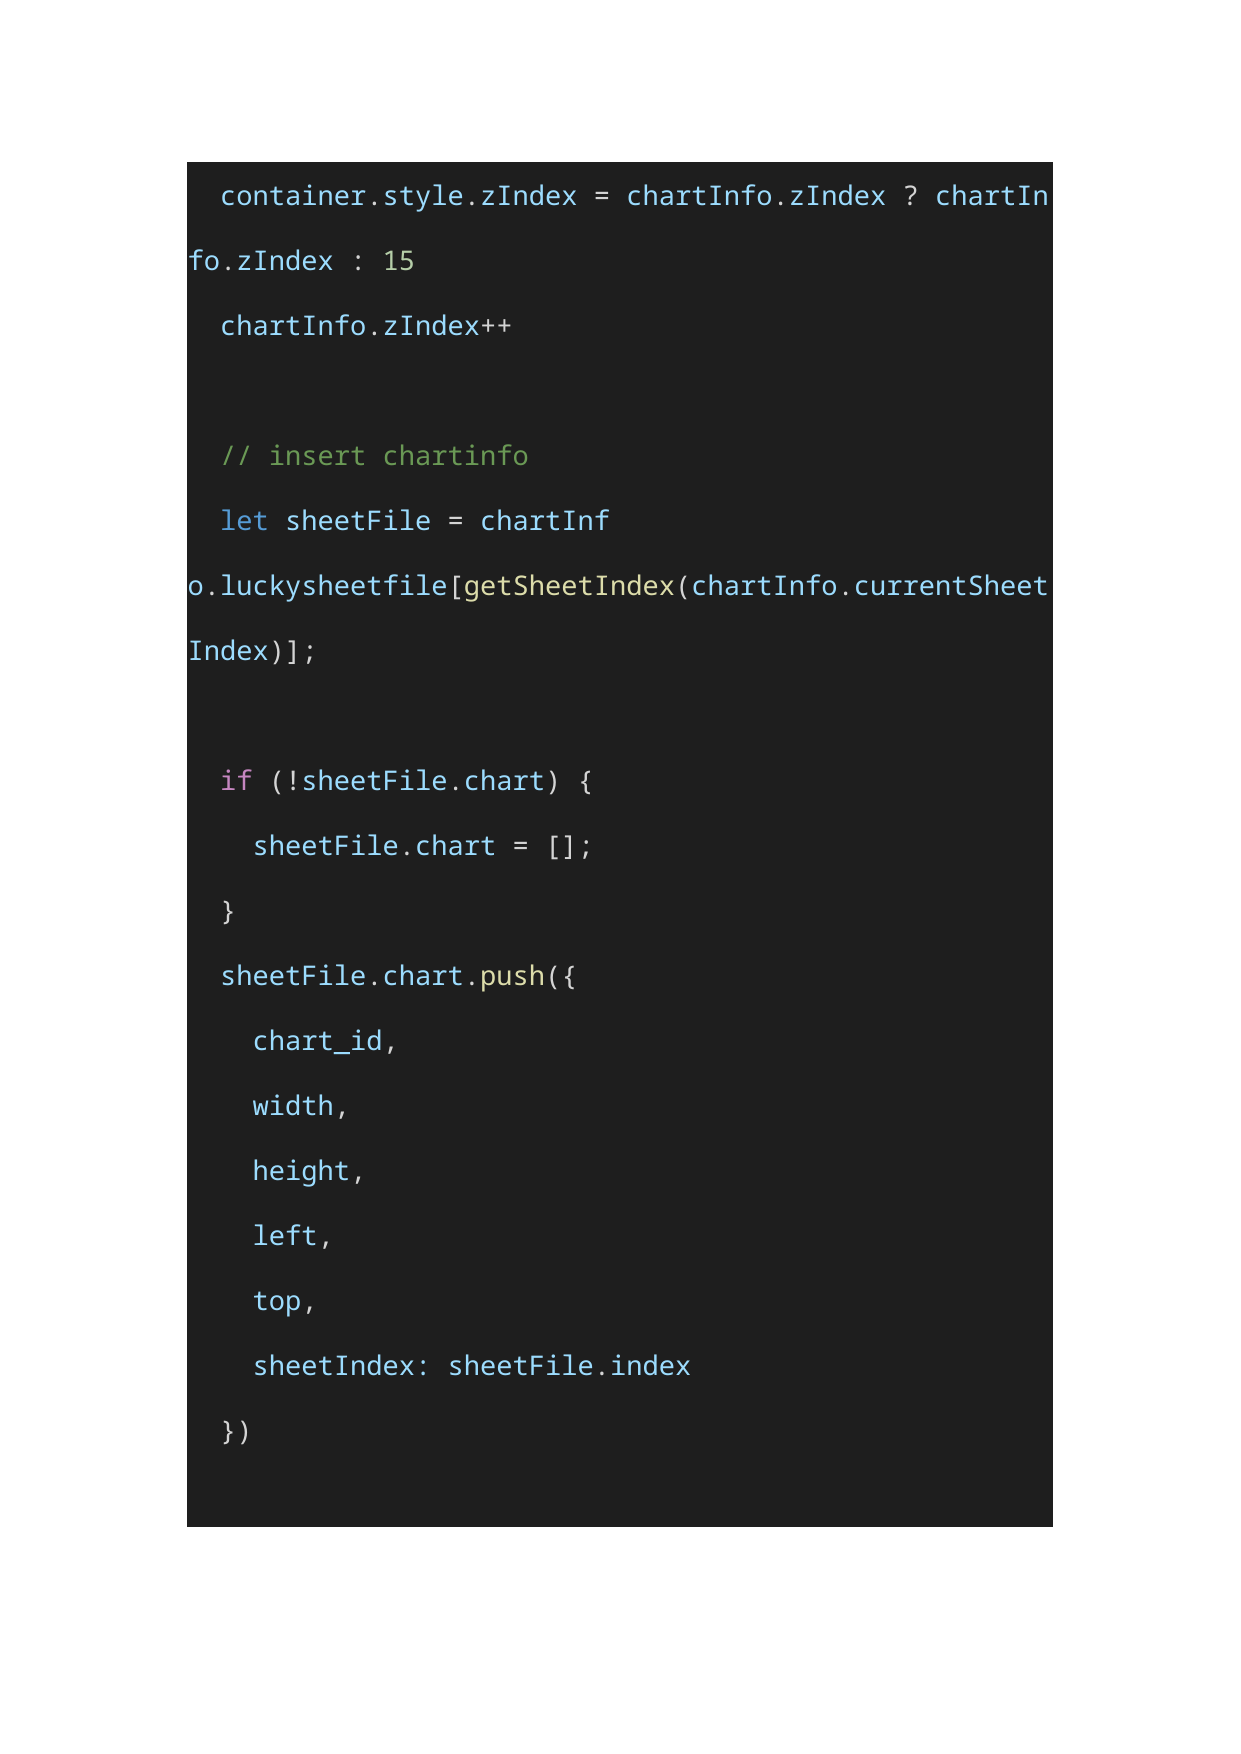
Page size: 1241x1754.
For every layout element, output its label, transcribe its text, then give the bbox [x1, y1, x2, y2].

text } [187, 877, 1053, 942]
text top, [187, 1267, 1053, 1332]
text let sheetFile = chartInfo.luckysheetfile[getSheetIndex(chartInfo.currentSheetIndex)]; [187, 487, 1053, 682]
text chart_id, [187, 1007, 1053, 1072]
text width, [187, 1072, 1053, 1137]
text chartInfo.zIndex++ [187, 292, 1053, 357]
text }) [187, 1397, 1053, 1462]
text if (!sheetFile.chart) { [187, 747, 1053, 812]
text // insert chartinfo [187, 422, 1053, 487]
text container.style.zIndex = chartInfo.zIndex ? chartInfo.zIndex : 15 [187, 162, 1053, 292]
text sheetIndex: sheetFile.index [187, 1332, 1053, 1397]
text left, [187, 1202, 1053, 1267]
text sheetFile.chart.push({ [187, 942, 1053, 1007]
text sheetFile.chart = []; [187, 812, 1053, 877]
text height, [187, 1137, 1053, 1202]
